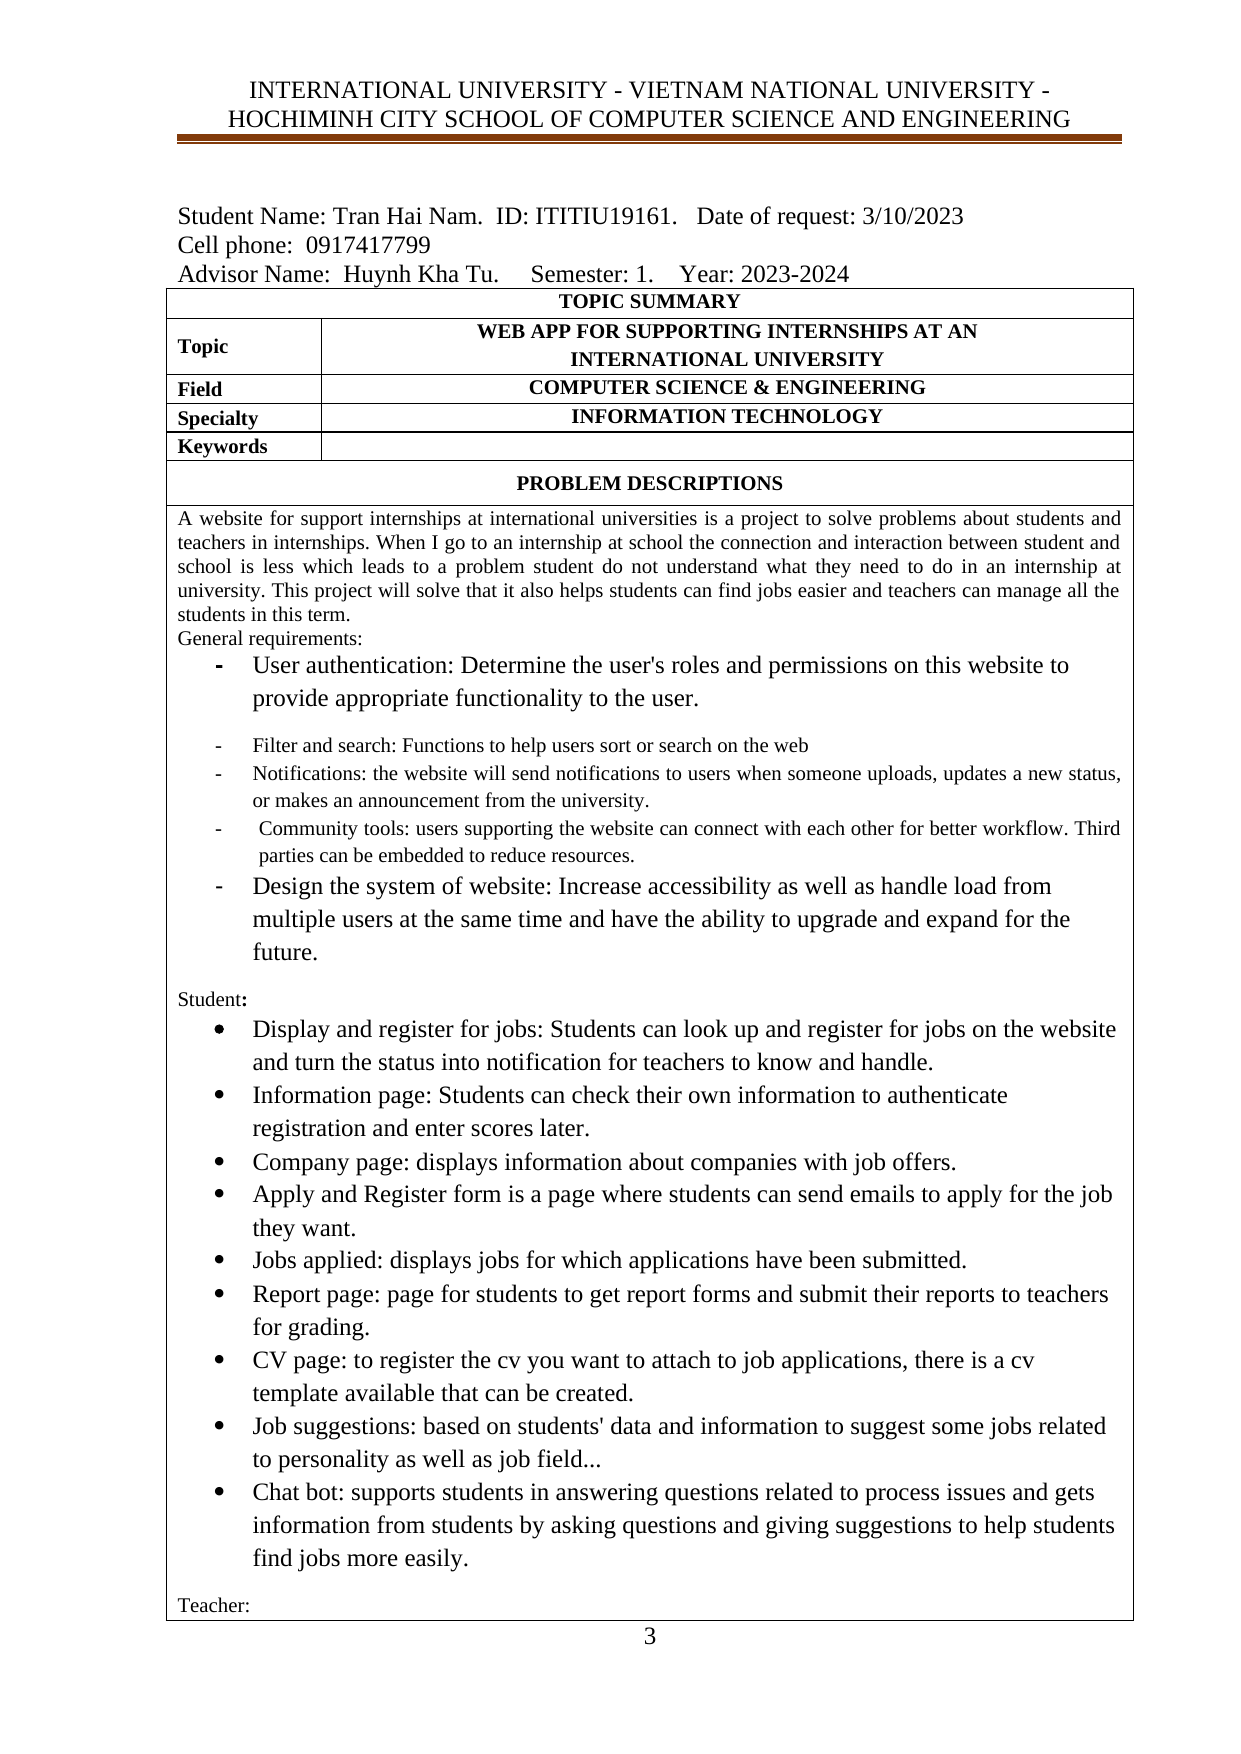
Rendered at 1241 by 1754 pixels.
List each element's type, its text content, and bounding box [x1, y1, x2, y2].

text Student Name: Tran Hai Nam. ID: ITITIU19161. Date of request: 3/10/2023 [177, 201, 1122, 230]
text Cell phone: 0917417799 [177, 230, 1122, 259]
table_cell COMPUTER SCIENCE & ENGINEERING [322, 375, 1133, 403]
table_cell INFORMATION TECHNOLOGY [322, 404, 1133, 431]
text Advisor Name: Huynh Kha Tu. Semester: 1. Year: 2023-2024 [177, 259, 1122, 288]
table_cell Field [167, 375, 321, 403]
table_cell [322, 433, 1133, 460]
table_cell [167, 506, 1133, 1620]
table_cell PROBLEM DESCRIPTIONS [167, 461, 1133, 505]
table_cell Topic [167, 319, 321, 374]
table_cell Keywords [167, 433, 321, 460]
table_cell Specialty [167, 404, 321, 431]
table_cell WEB APP FOR SUPPORTING INTERNSHIPS AT AN INTERNATIONAL UNIVERSITY [322, 319, 1133, 374]
table_header TOPIC SUMMARY [167, 289, 1133, 318]
